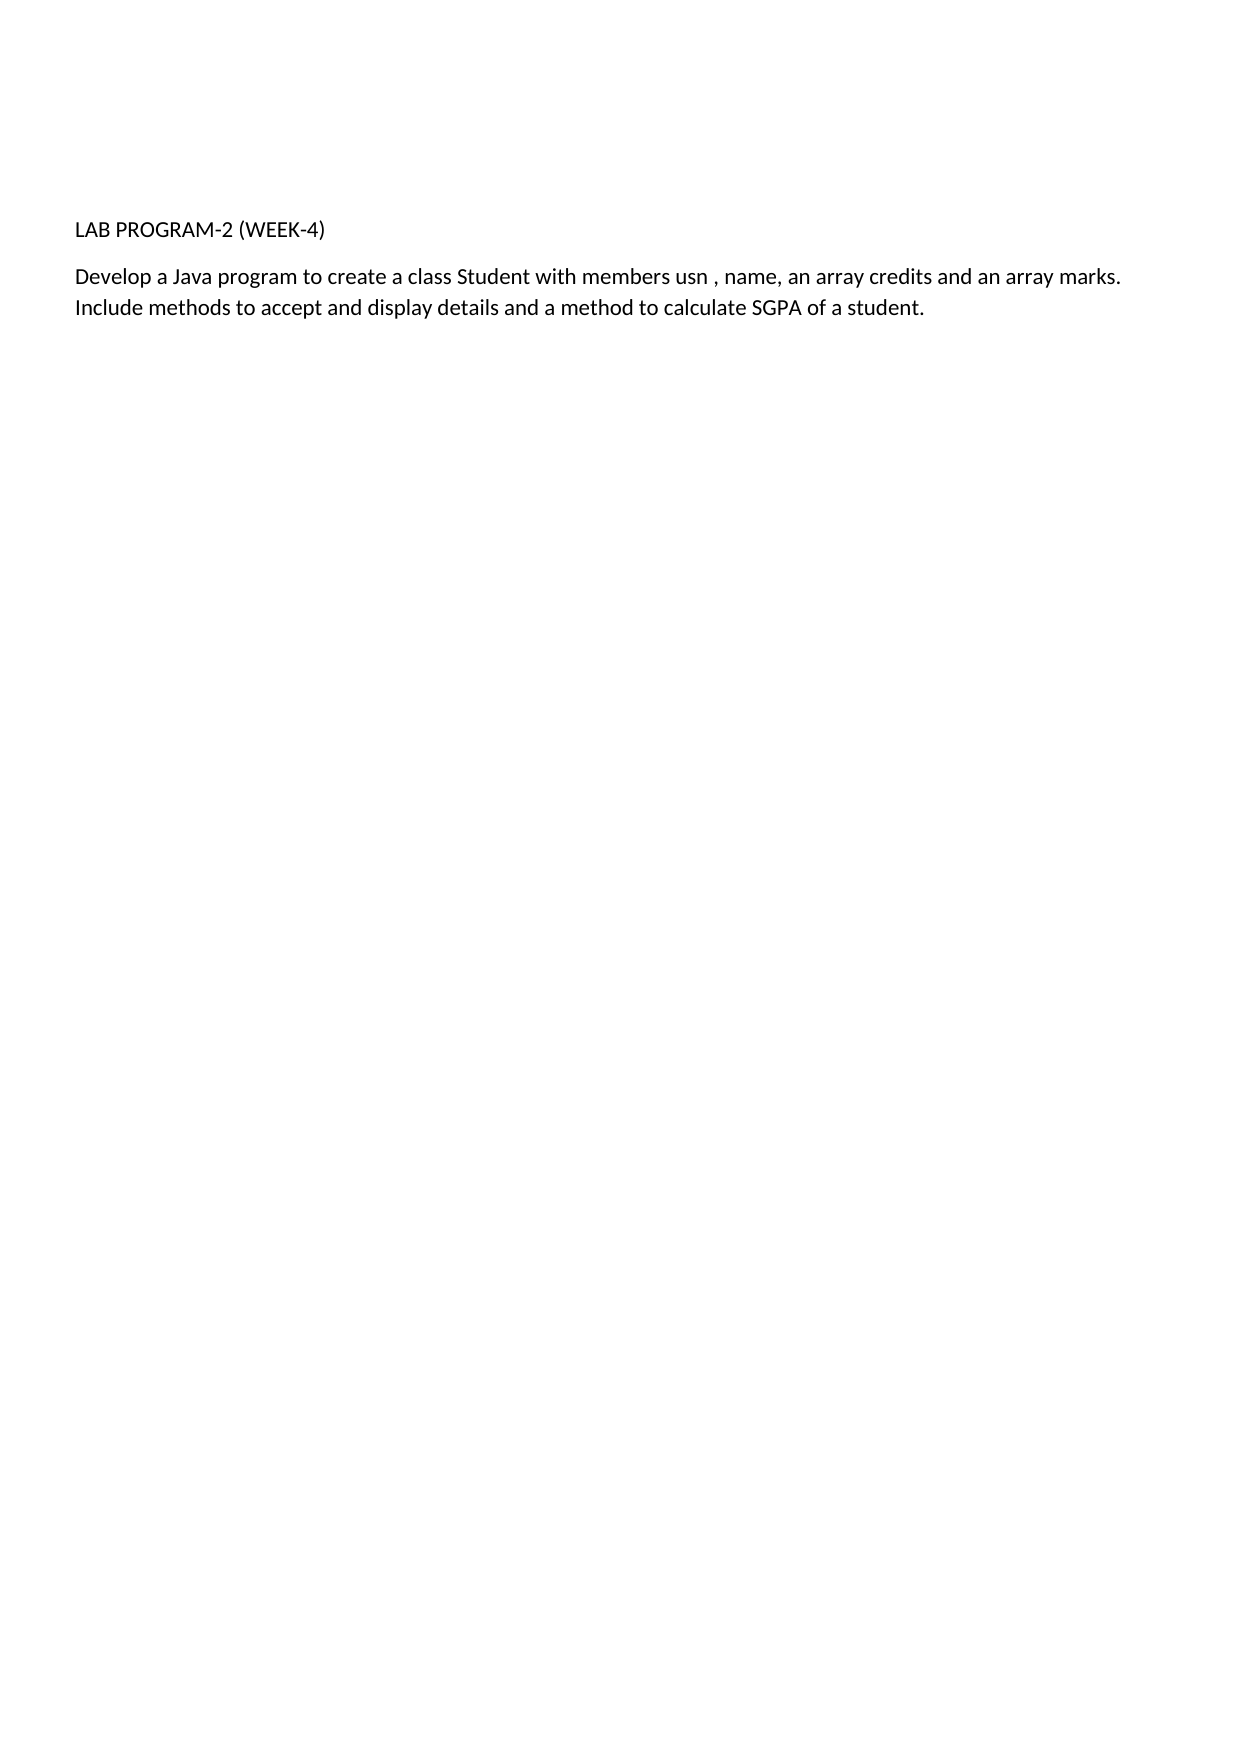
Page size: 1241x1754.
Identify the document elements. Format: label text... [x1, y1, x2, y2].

text Develop a Java program to create a class Student with members usn , name, an array credits and an array marks. Include methods to accept and display details and a method to calculate SGPA of a student. [75, 262, 1165, 321]
text LAB PROGRAM-2 (WEEK-4) [75, 216, 1165, 244]
